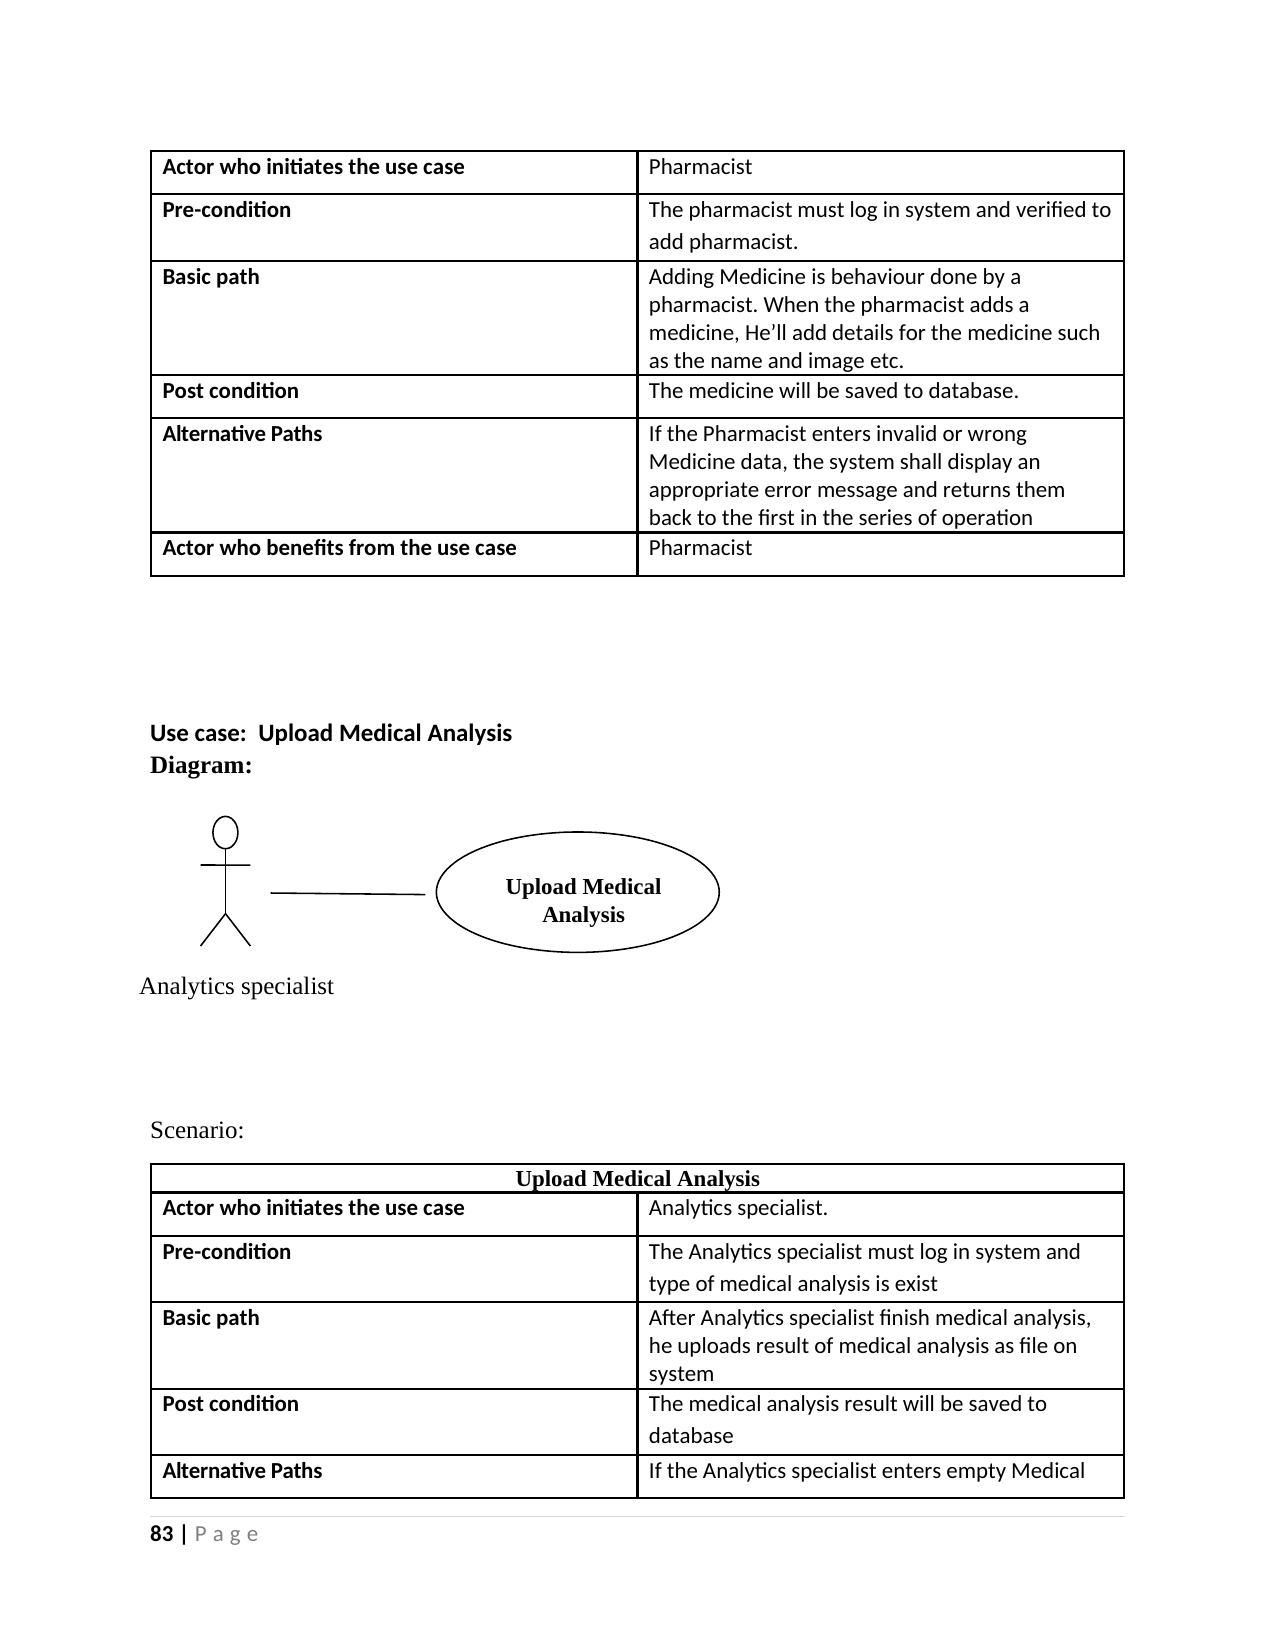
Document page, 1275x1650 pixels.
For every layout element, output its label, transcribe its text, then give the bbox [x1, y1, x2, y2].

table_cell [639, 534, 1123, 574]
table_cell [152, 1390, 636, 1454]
text Use case: Upload Medical Analysis [150, 717, 1125, 748]
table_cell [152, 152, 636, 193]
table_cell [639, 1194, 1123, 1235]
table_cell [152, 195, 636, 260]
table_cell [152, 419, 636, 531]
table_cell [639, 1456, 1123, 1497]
text Diagram: [150, 750, 1125, 779]
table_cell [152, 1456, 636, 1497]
text Scenario: [150, 1115, 1125, 1144]
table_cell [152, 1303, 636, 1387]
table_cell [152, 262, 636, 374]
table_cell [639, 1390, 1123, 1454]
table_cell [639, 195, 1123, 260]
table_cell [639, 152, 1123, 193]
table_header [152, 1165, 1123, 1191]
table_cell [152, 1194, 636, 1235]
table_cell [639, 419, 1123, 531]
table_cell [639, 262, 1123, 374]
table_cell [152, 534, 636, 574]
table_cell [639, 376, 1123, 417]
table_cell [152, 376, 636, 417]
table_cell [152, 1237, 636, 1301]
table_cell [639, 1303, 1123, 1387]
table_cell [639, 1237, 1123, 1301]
